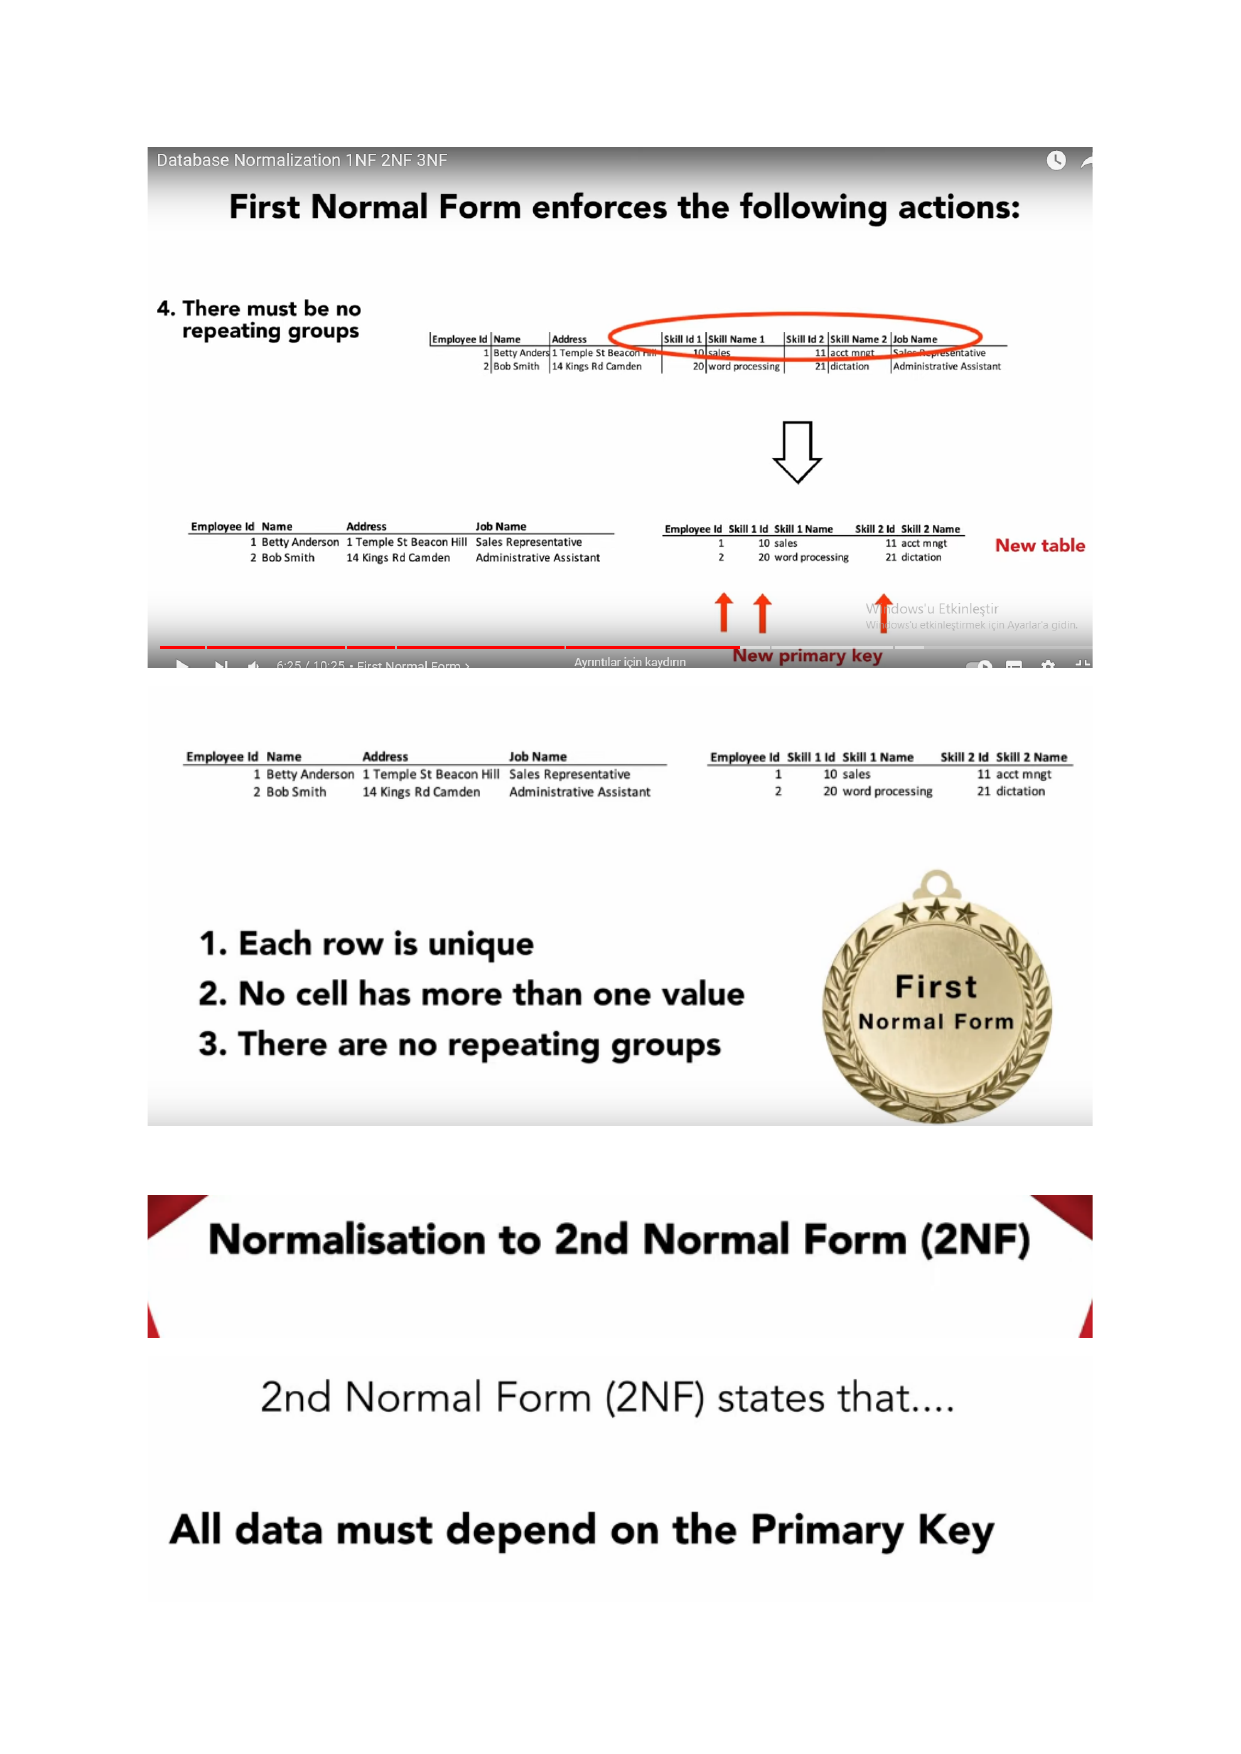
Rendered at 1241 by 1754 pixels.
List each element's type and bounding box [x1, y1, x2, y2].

picture [147, 1195, 1093, 1338]
picture [147, 686, 1093, 1126]
picture [147, 147, 1093, 668]
picture [147, 1356, 1093, 1602]
